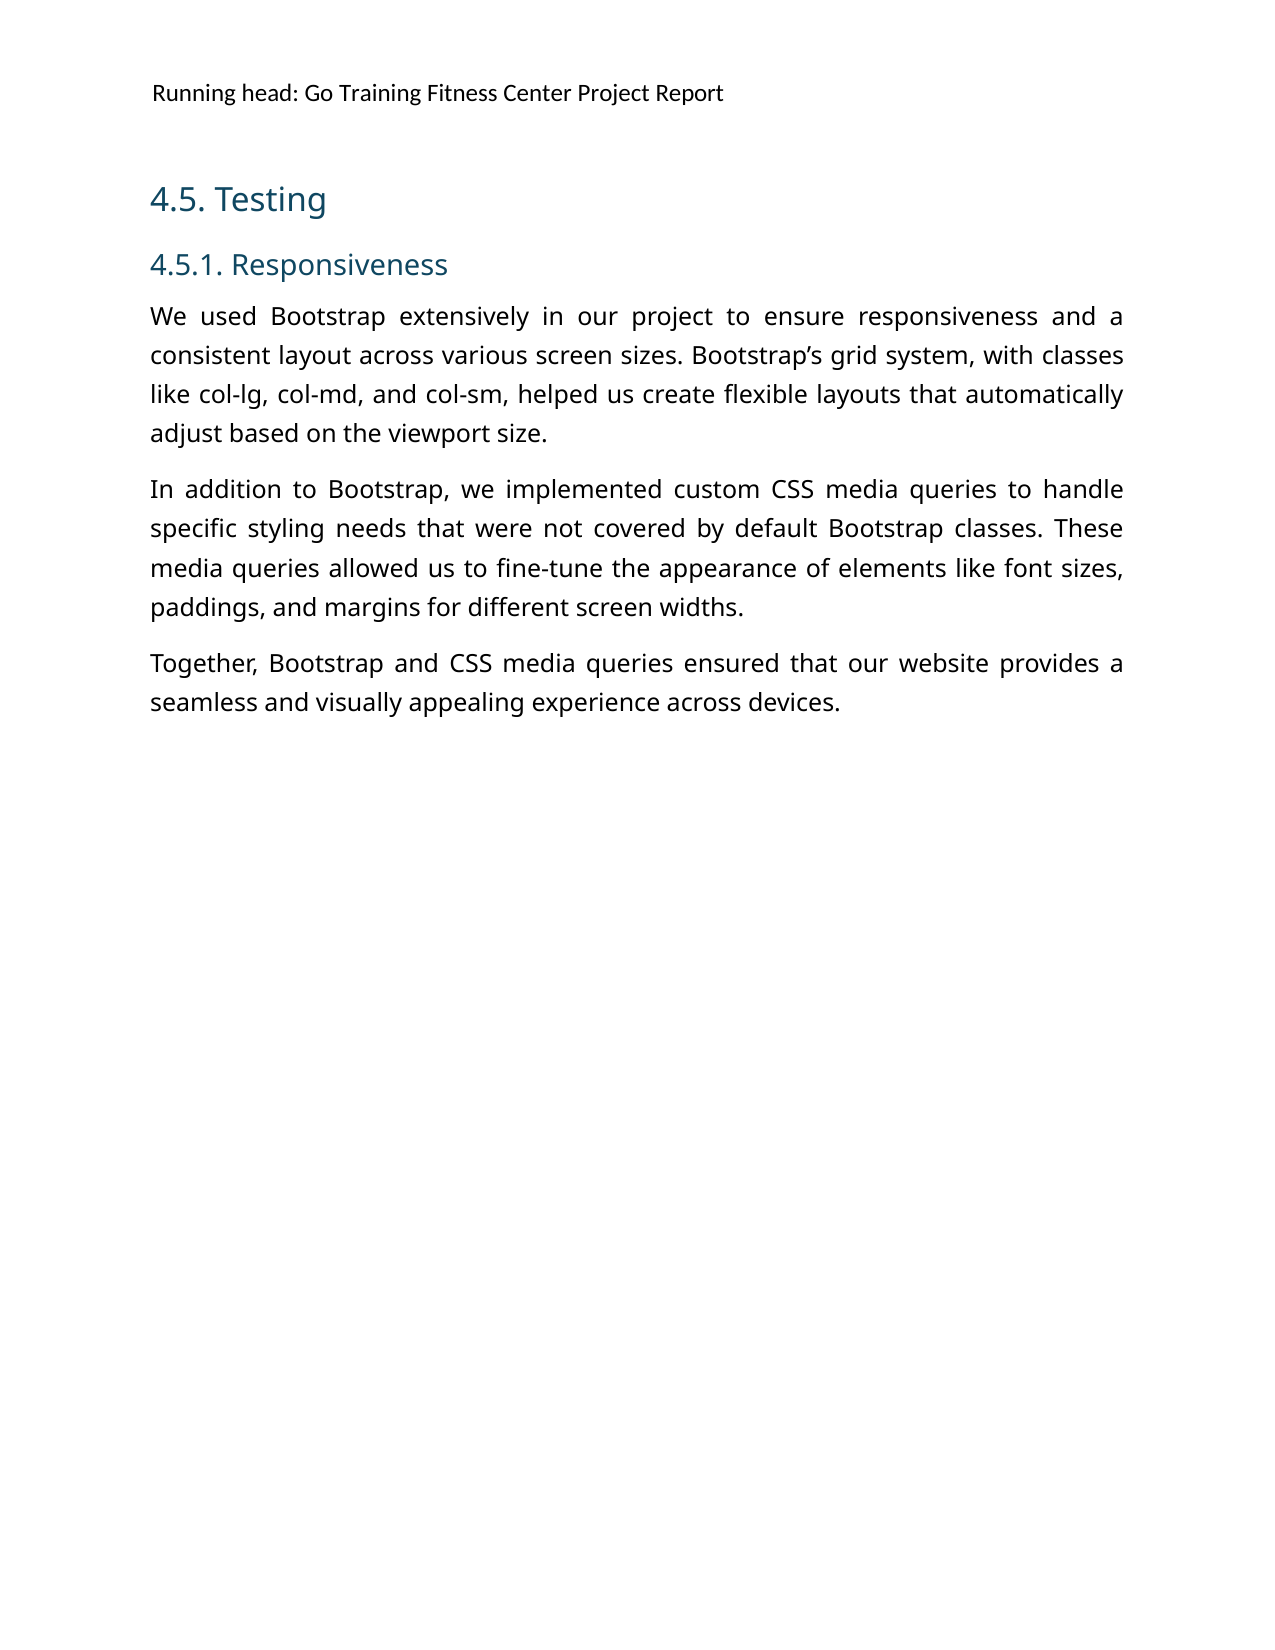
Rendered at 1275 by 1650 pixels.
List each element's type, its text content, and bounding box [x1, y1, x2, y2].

subtitle 4.5. Testing [150, 176, 1125, 221]
text We used Bootstrap extensively in our project to ensure responsiveness and a consistent layout across various screen sizes. Bootstrap’s grid system, with classes like col-lg, col-md, and col-sm, helped us create flexible layouts that automatically adjust based on the viewport size. [150, 298, 1125, 450]
text In addition to Bootstrap, we implemented custom CSS media queries to handle specific styling needs that were not covered by default Bootstrap classes. These media queries allowed us to fine-tune the appearance of elements like font sizes, paddings, and margins for different screen widths. [150, 472, 1125, 623]
subtitle 4.5.1. Responsiveness [150, 244, 1125, 284]
text Together, Bootstrap and CSS media queries ensured that our website provides a seamless and visually appealing experience across devices. [150, 645, 1125, 718]
